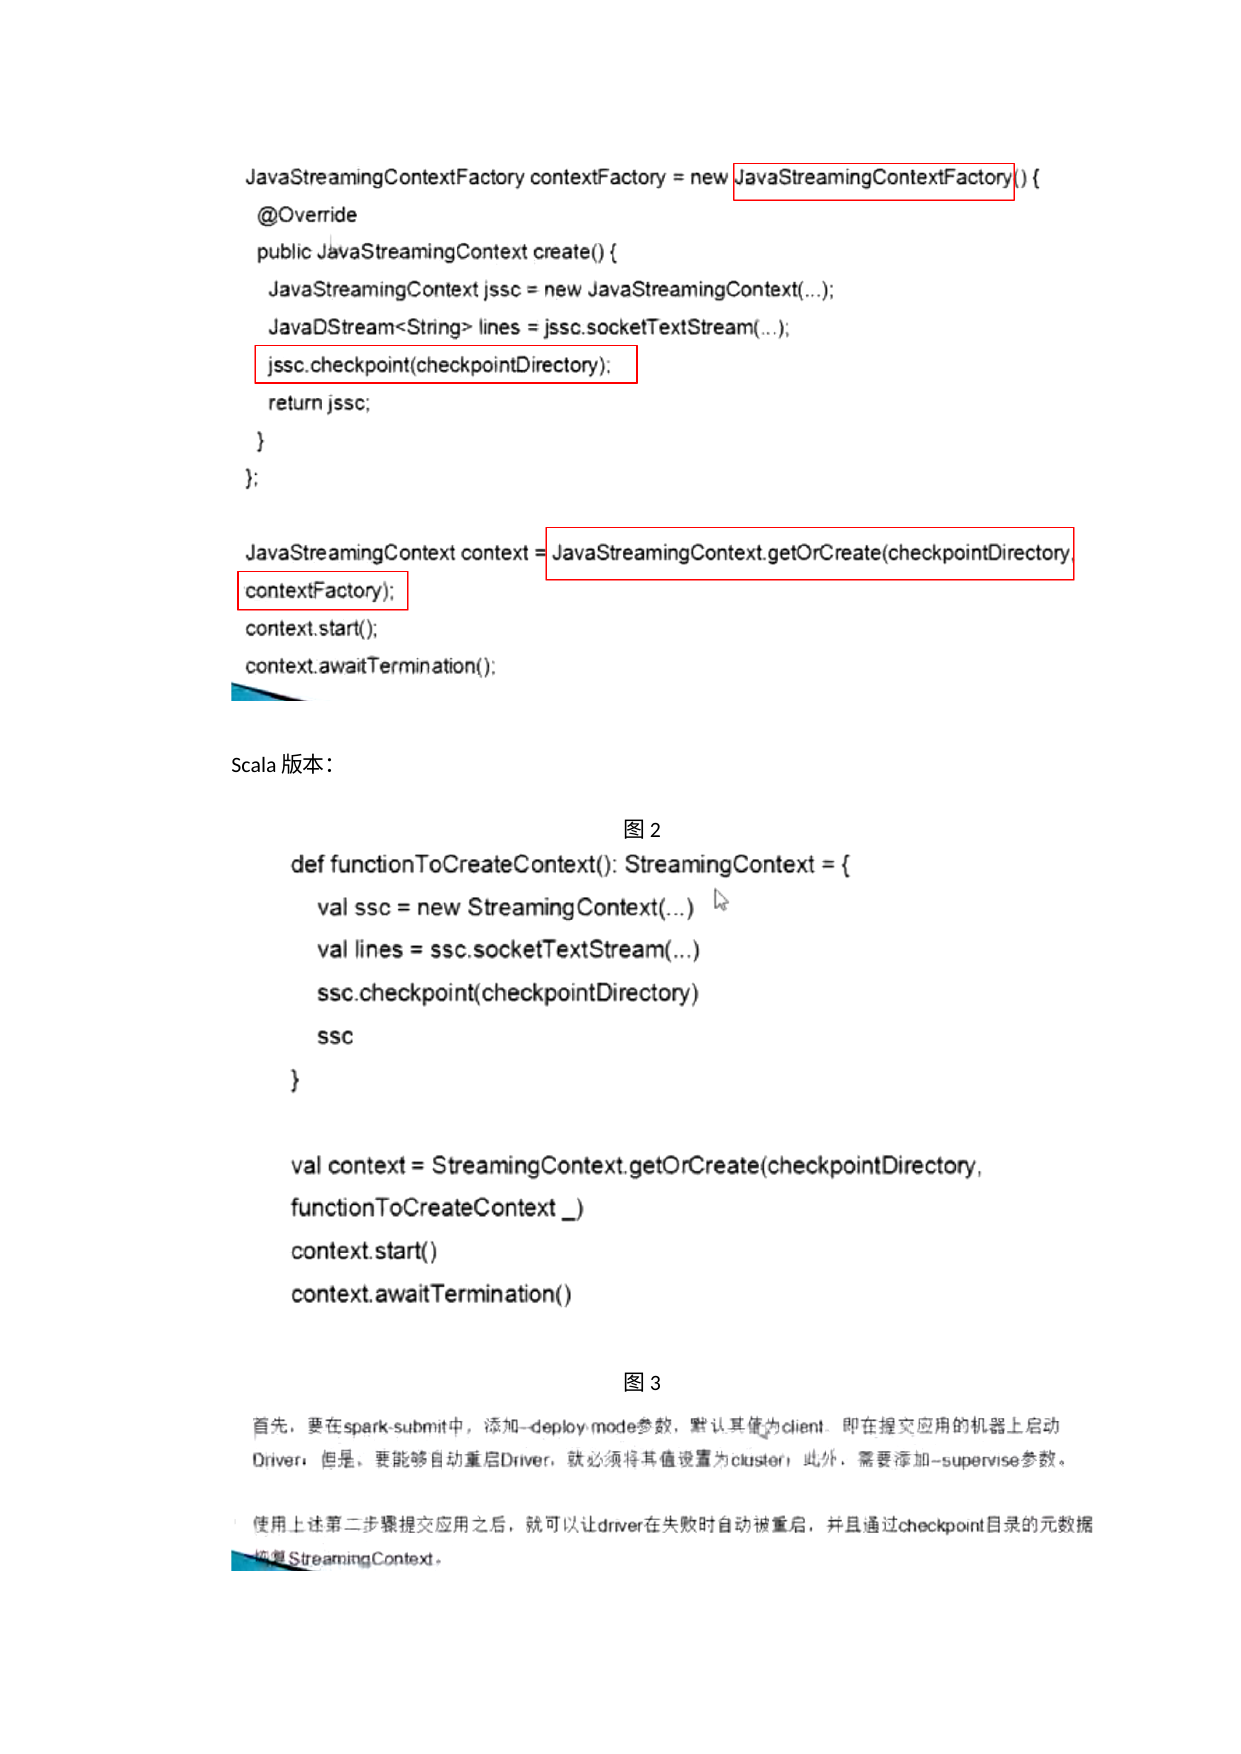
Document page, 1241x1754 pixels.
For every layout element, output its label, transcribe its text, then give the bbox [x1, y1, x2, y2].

picture [259, 844, 1025, 1328]
text 图3 [187, 1364, 1053, 1397]
text Scala版本： [187, 747, 1053, 779]
text 图2 [187, 812, 1053, 844]
picture [231, 1397, 1096, 1571]
picture [231, 162, 1095, 701]
